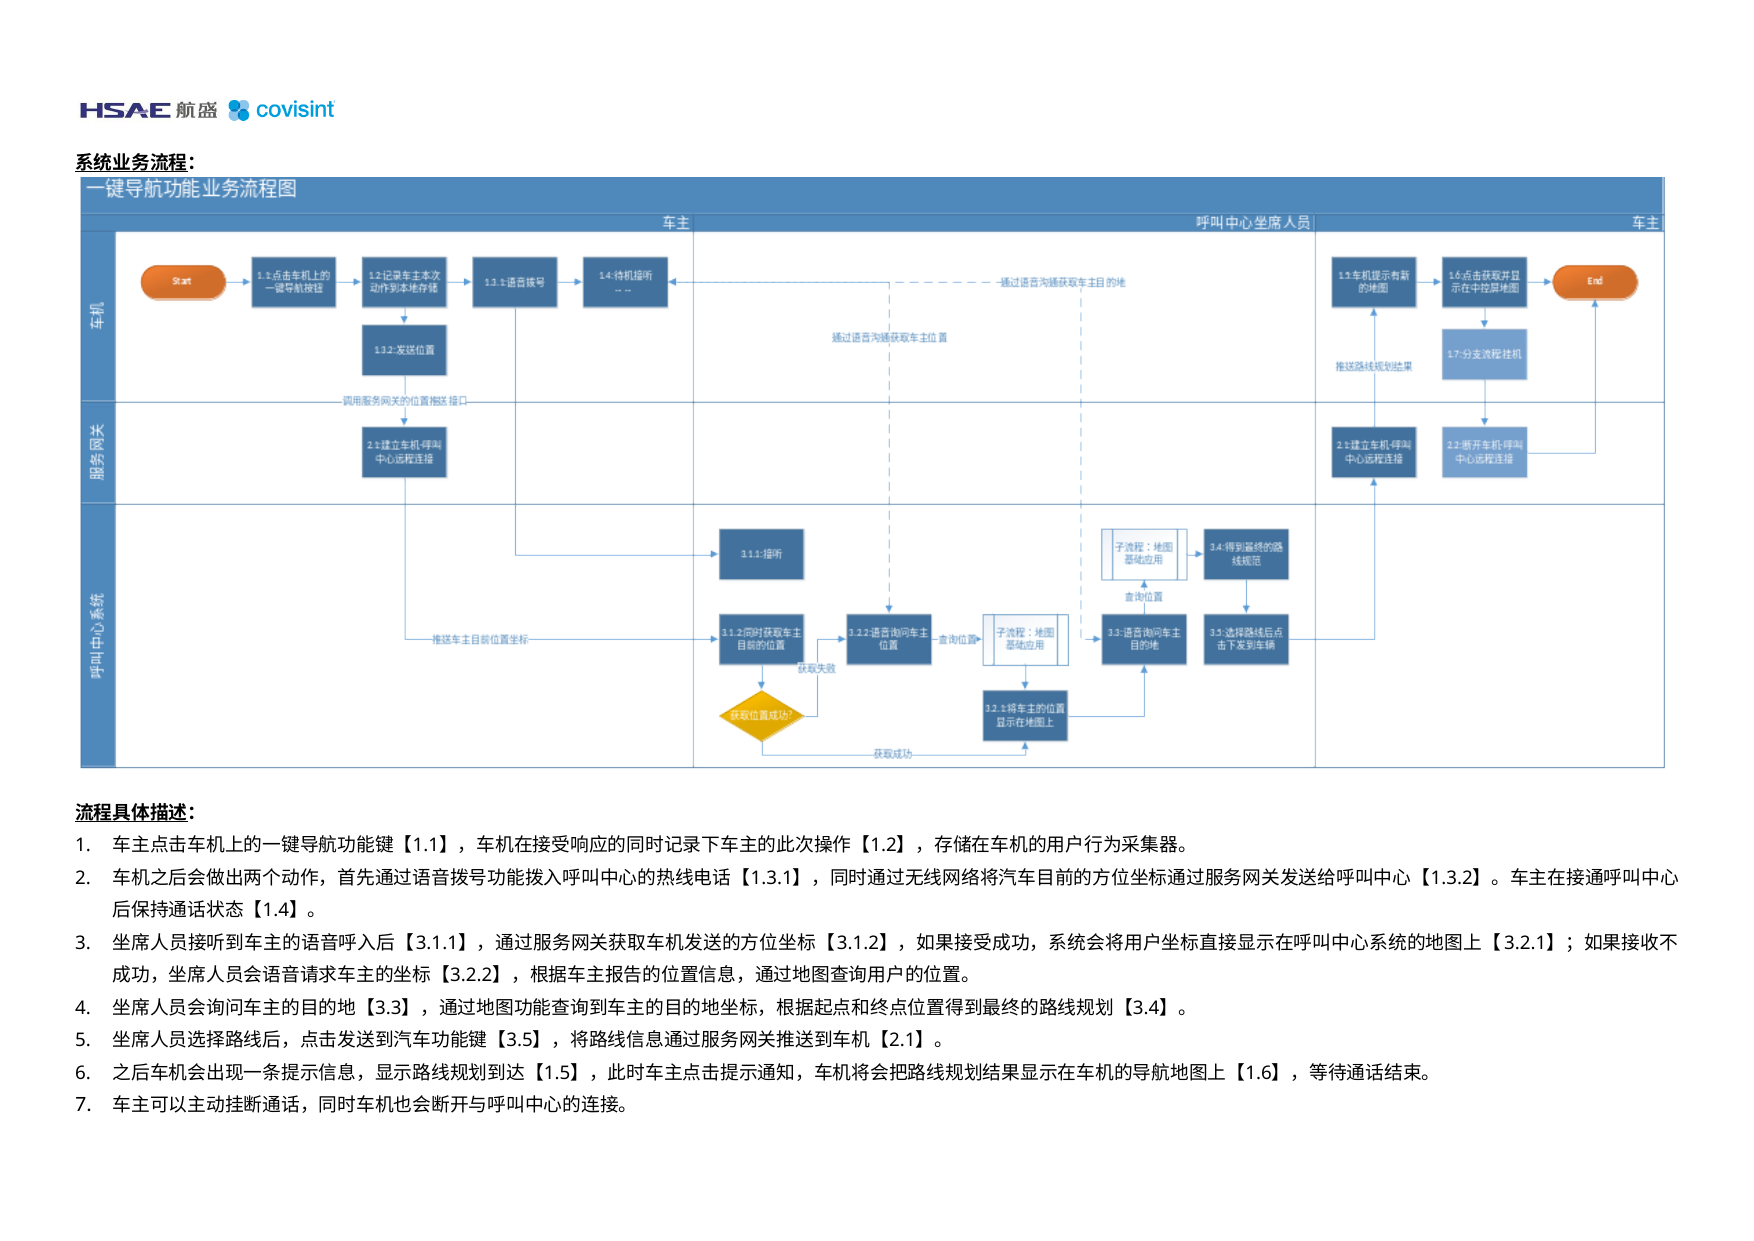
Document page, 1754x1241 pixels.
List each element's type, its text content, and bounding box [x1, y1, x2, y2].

list 车主点击车机上的一键导航功能键【1.1】，车机在接受响应的同时记录下车主的此次操作【1.2】，存储在车机的用户行为采集器。 [75, 827, 1679, 860]
list 坐席人员会询问车主的目的地【3.3】，通过地图功能查询到车主的目的地坐标，根据起点和终点位置得到最终的路线规划【3.4】。 [75, 990, 1679, 1022]
list 之后车机会出现一条提示信息，显示路线规划到达【1.5】，此时车主点击提示通知，车机将会把路线规划结果显示在车机的导航地图上【1.6】，等待通话结束。 [75, 1055, 1679, 1087]
list 车机之后会做出两个动作，首先通过语音拨号功能拨入呼叫中心的热线电话【1.3.1】，同时通过无线网络将汽车目前的方位坐标通过服务网关发送给呼叫中心【1.3.2】。车主在接通呼叫中心后保持通话状态【1.4】。 [75, 860, 1679, 925]
list 车主可以主动挂断通话，同时车机也会断开与呼叫中心的连接。 [75, 1087, 1679, 1120]
text 系统业务流程： [75, 145, 1679, 177]
picture [228, 88, 335, 132]
picture [75, 89, 224, 132]
text 流程具体描述： [75, 795, 1679, 827]
list 坐席人员接听到车主的语音呼入后【3.1.1】，通过服务网关获取车机发送的方位坐标【3.1.2】，如果接受成功，系统会将用户坐标直接显示在呼叫中心系统的地图上【3.2.1】；如果接收不成功，坐席人员会语音请求车主的坐标【3.2.2】，根据车主报告的位置信息，通过地图查询用户的位置。 [75, 925, 1679, 990]
list 坐席人员选择路线后，点击发送到汽车功能键【3.5】，将路线信息通过服务网关推送到车机【2.1】。 [75, 1022, 1679, 1055]
